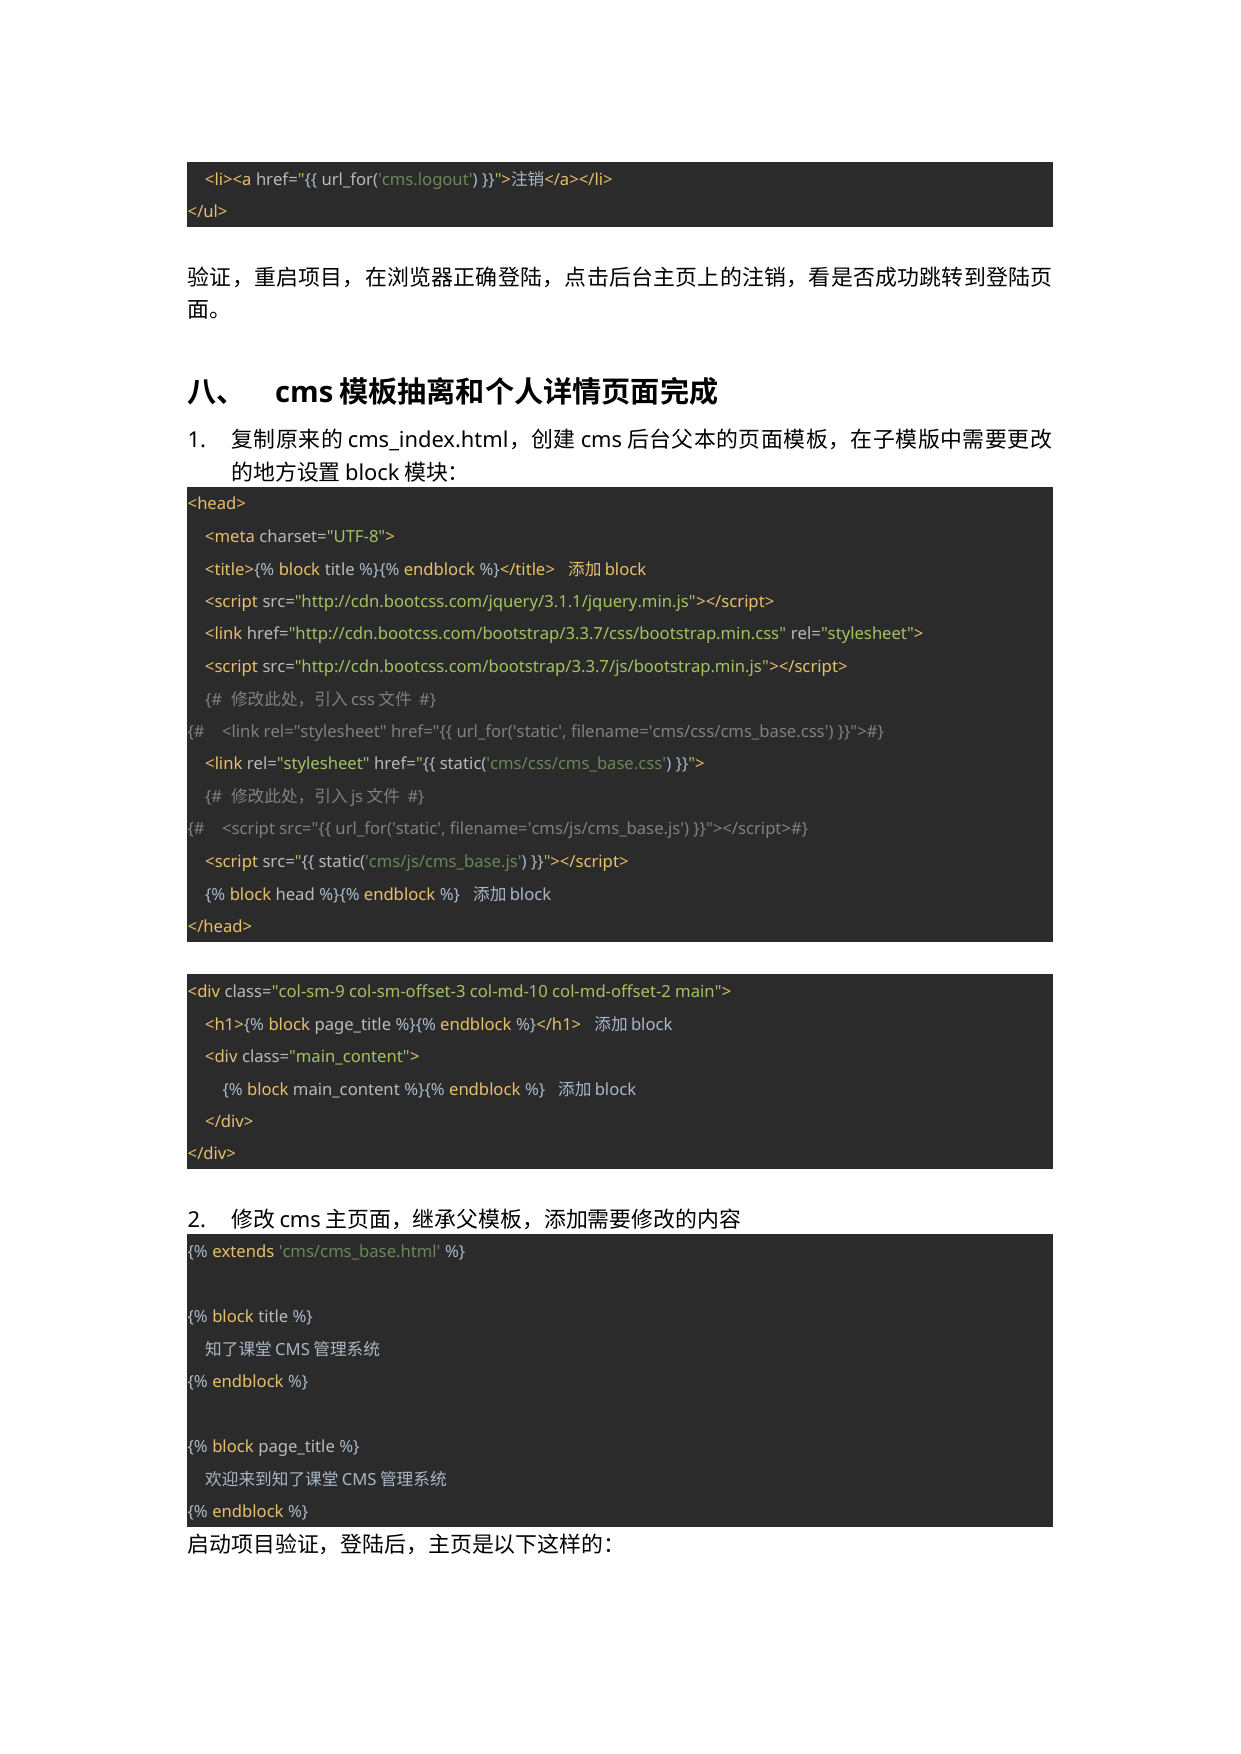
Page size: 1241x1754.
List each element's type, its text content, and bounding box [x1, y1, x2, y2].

text 验证，重启项目，在浏览器正确登陆，点击后台主页上的注销，看是否成功跳转到登陆页面。 [187, 259, 1053, 324]
text <div class="col-sm-9 col-sm-offset-3 col-md-10 col-md-offset-2 main"> <h1>{% block page_title %}{% endblock %}</h1> 添加block <div class="main_content"> {% block main_content %}{% endblock %} 添加block </div> </div> [187, 974, 1053, 1169]
list 复制原来的cms_index.html，创建cms后台父本的页面模板，在子模版中需要更改的地方设置block模块： [187, 422, 1053, 487]
subtitle cms模板抽离和个人详情页面完成 [187, 357, 1053, 422]
list 修改cms主页面，继承父模板，添加需要修改的内容 [187, 1202, 1053, 1234]
text {% extends 'cms/cms_base.html' %} {% block title %} 知了课堂CMS管理系统 {% endblock %} {% block page_title %} 欢迎来到知了课堂CMS管理系统 {% endblock %} [187, 1234, 1053, 1527]
text 启动项目验证，登陆后，主页是以下这样的： [187, 1527, 1053, 1559]
text <head> <meta charset="UTF-8"> <title>{% block title %}{% endblock %}</title> 添加block <script src="http://cdn.bootcss.com/jquery/3.1.1/jquery.min.js"></script> <link href="http://cdn.bootcss.com/bootstrap/3.3.7/css/bootstrap.min.css" rel="stylesheet"> <script src="http://cdn.bootcss.com/bootstrap/3.3.7/js/bootstrap.min.js"></script> {# 修改此处，引入css文件 #} {# <link rel="stylesheet" href="{{ url_for('static', filename='cms/css/cms_base.css') }}">#} <link rel="stylesheet" href="{{ static('cms/css/cms_base.css') }}"> {# 修改此处，引入js文件 #} {# <script src="{{ url_for('static', filename='cms/js/cms_base.js') }}"></script>#} <script src="{{ static('cms/js/cms_base.js') }}"></script> {% block head %}{% endblock %} 添加block </head> [187, 487, 1053, 942]
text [187, 162, 1053, 227]
